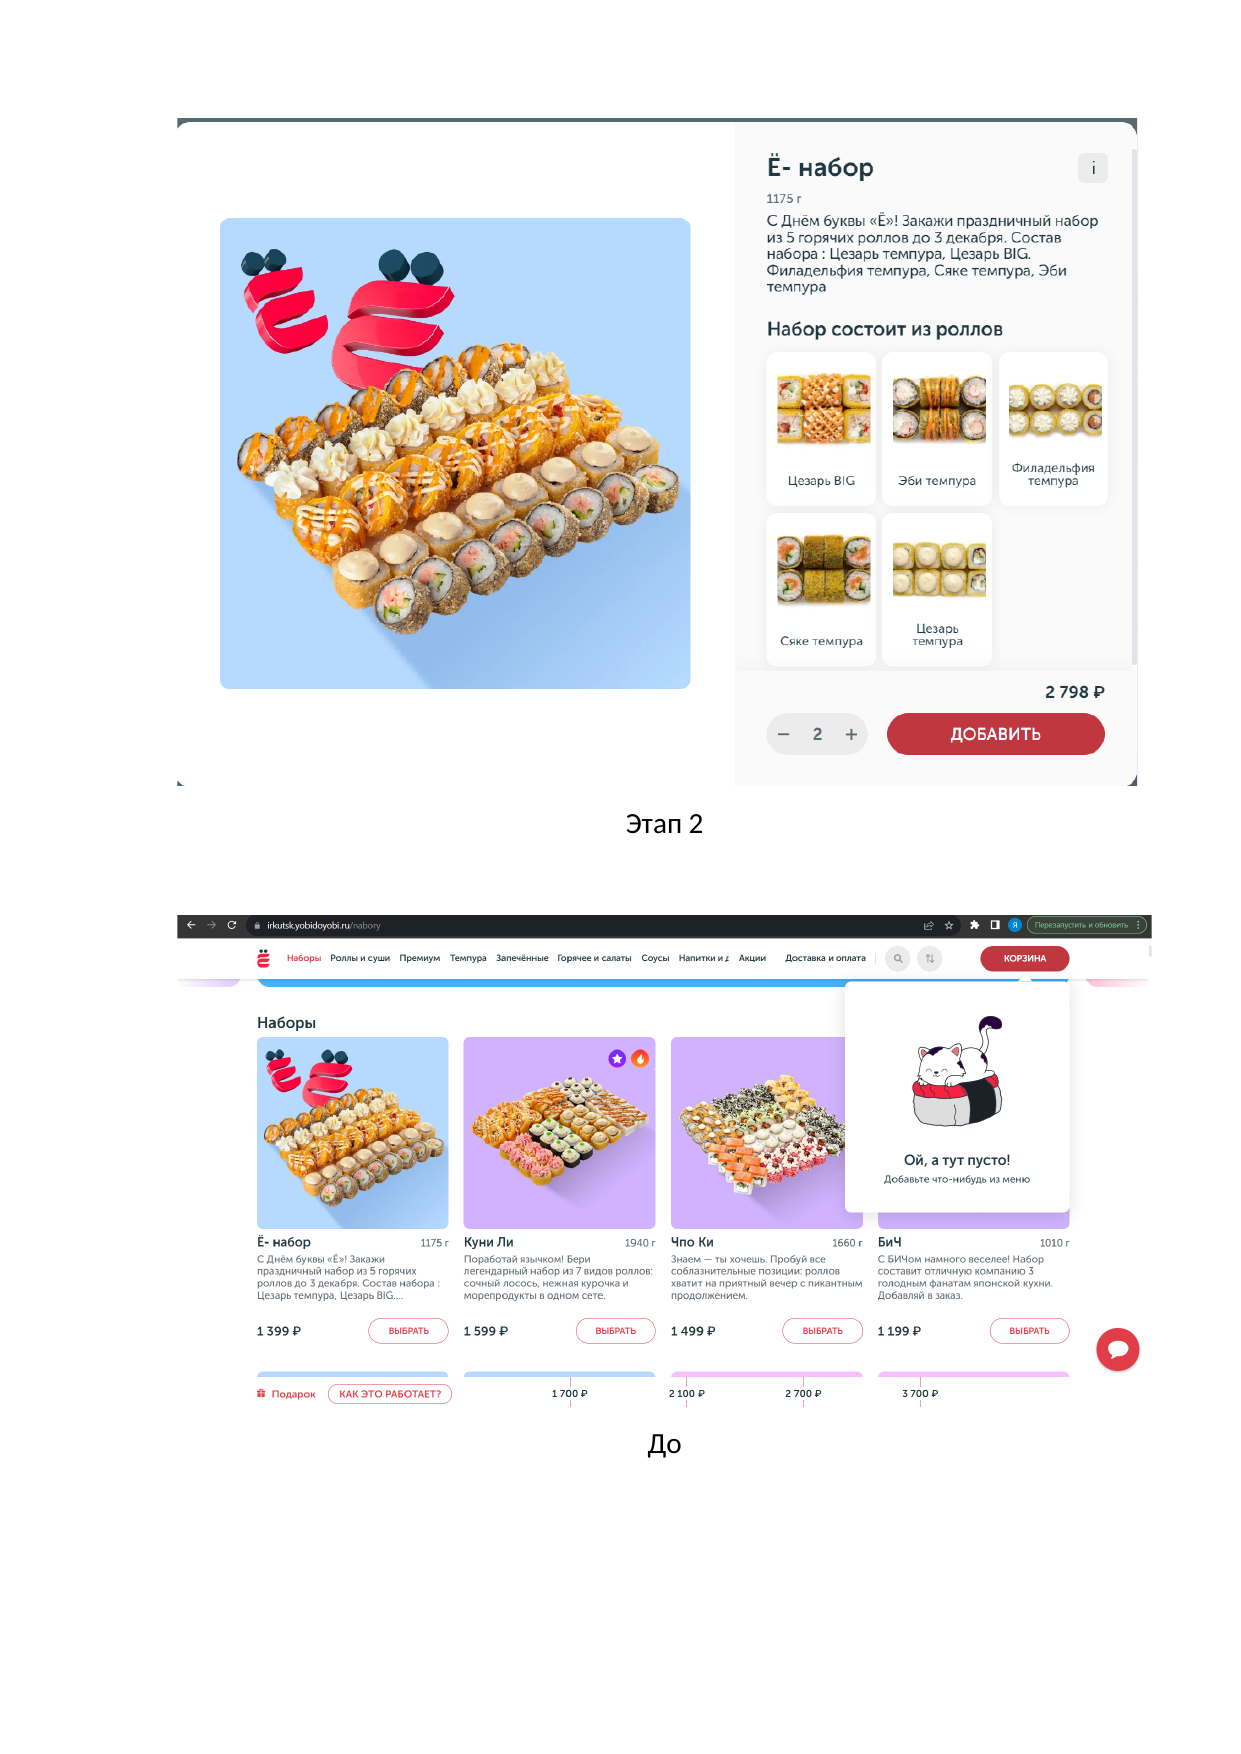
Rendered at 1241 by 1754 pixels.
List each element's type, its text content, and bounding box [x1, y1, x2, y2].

text До [177, 1425, 1152, 1461]
text Этап 2 [177, 805, 1152, 840]
picture [177, 118, 1138, 786]
picture [177, 915, 1152, 1407]
